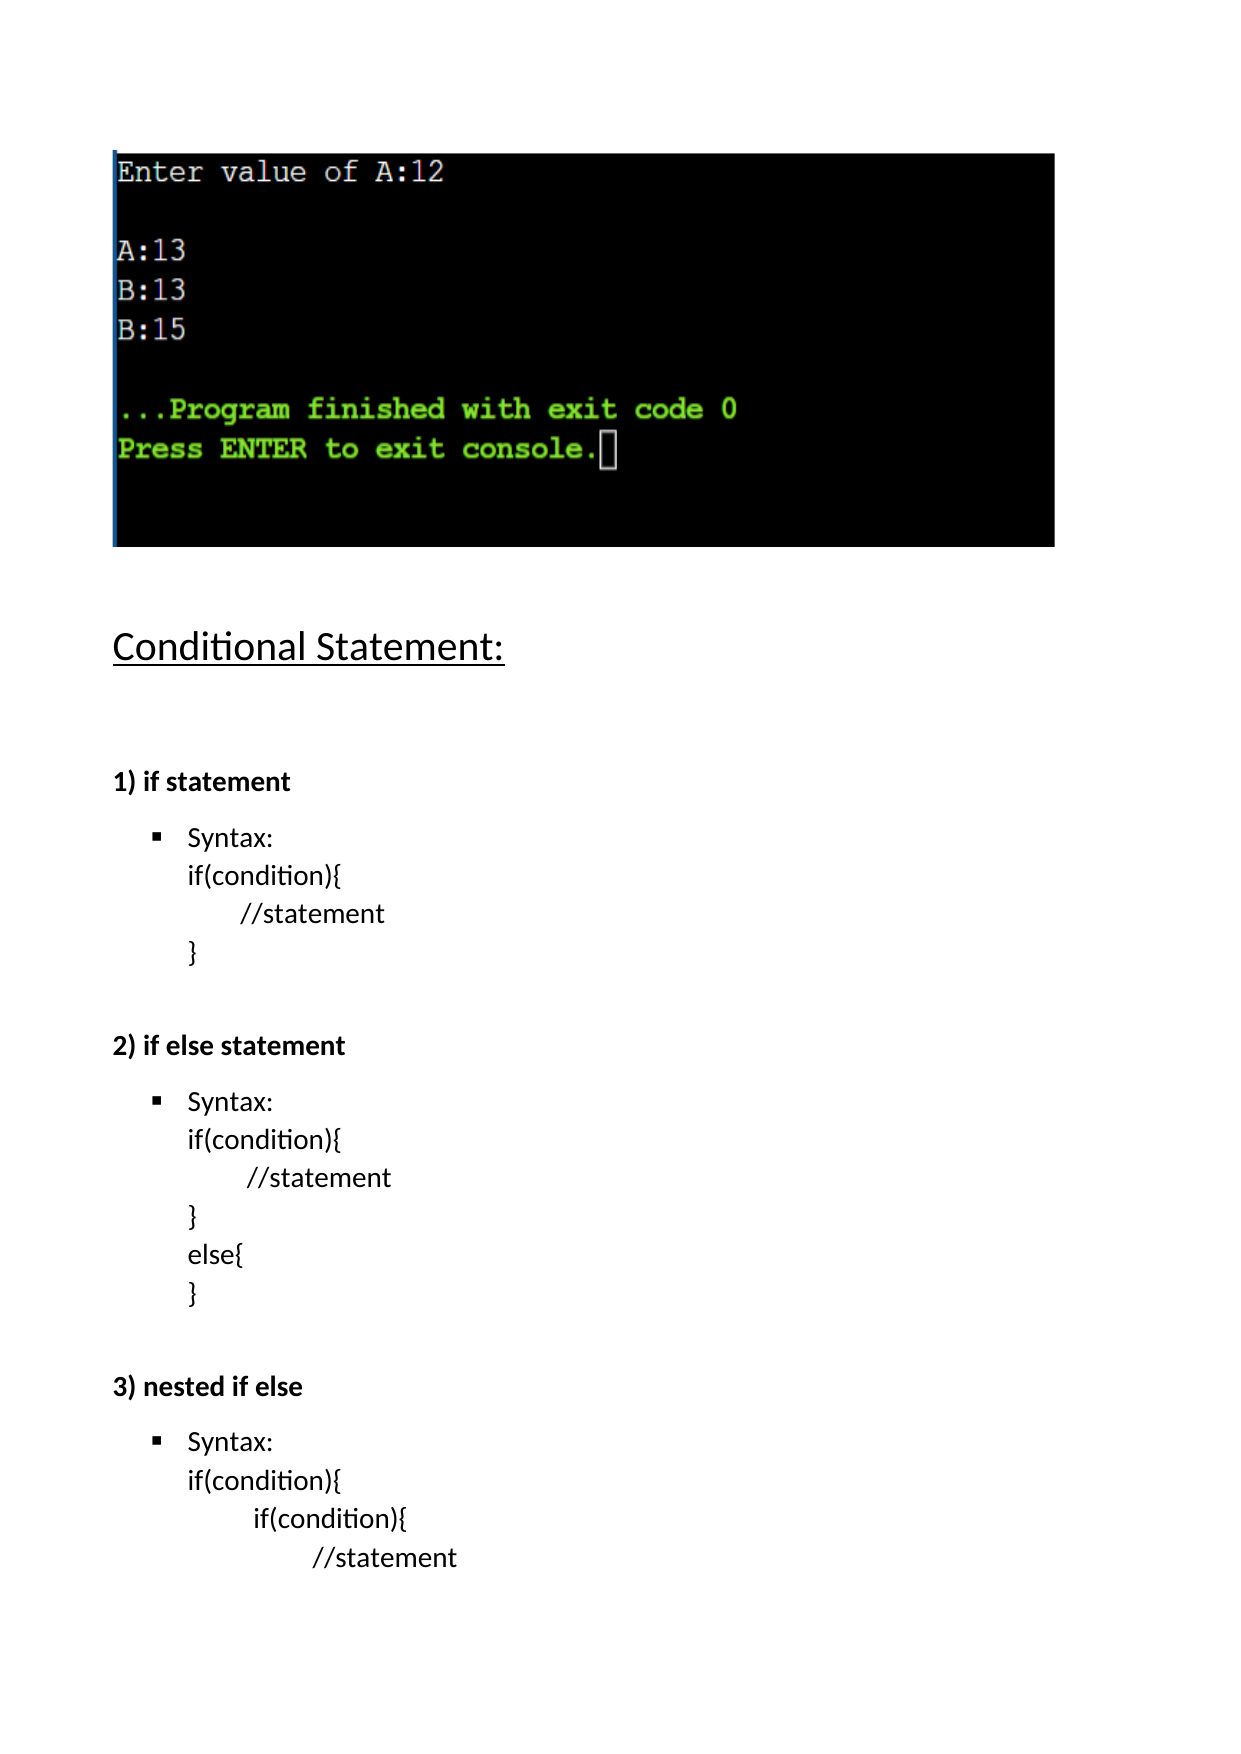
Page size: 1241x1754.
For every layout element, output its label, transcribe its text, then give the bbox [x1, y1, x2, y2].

text Conditional Statement: [112, 620, 1128, 671]
list } [187, 1275, 1128, 1310]
list } [187, 934, 1128, 969]
list Syntax: [150, 1083, 1128, 1118]
list //statement [187, 1539, 1128, 1574]
list if(condition){ [187, 1462, 1128, 1497]
picture [112, 150, 1055, 547]
list } [187, 1198, 1128, 1233]
list Syntax: [150, 819, 1128, 854]
text 3) nested if else [112, 1368, 1128, 1404]
list //statement [187, 896, 1128, 931]
list if(condition){ [187, 1500, 1128, 1536]
list if(condition){ [187, 857, 1128, 893]
text 2) if else statement [112, 1027, 1128, 1063]
list Syntax: [150, 1423, 1128, 1459]
list //statement [187, 1159, 1128, 1195]
list if(condition){ [187, 1121, 1128, 1157]
list else{ [187, 1236, 1128, 1272]
text 1) if statement [112, 763, 1128, 799]
